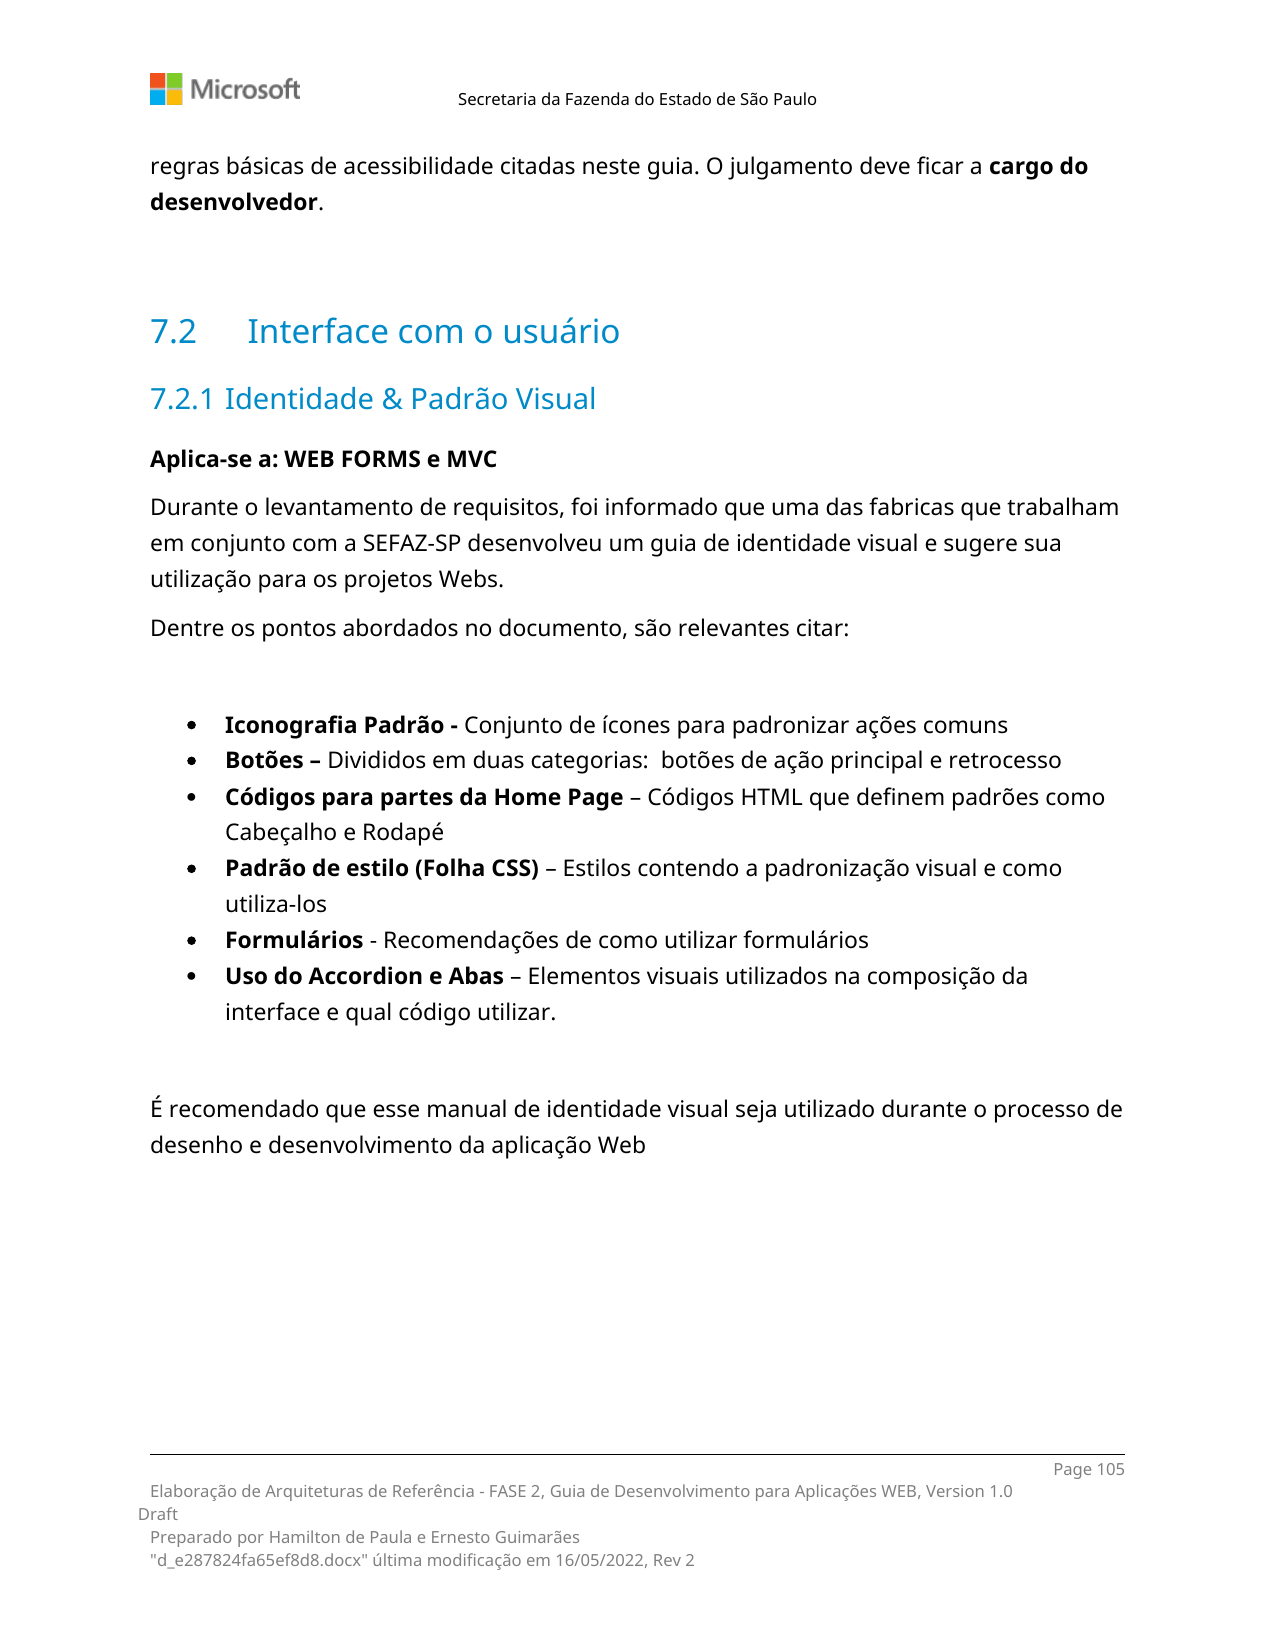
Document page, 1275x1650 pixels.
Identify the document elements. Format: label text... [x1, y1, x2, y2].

subtitle Interface com o usuário [150, 308, 1125, 353]
picture [150, 73, 300, 106]
text É recomendado que esse manual de identidade visual seja utilizado durante o processo de desenho e desenvolvimento da aplicação Web [150, 1093, 1125, 1160]
text Durante o levantamento de requisitos, foi informado que uma das fabricas que trabalham em conjunto com a SEFAZ-SP desenvolveu um guia de identidade visual e sugere sua utilização para os projetos Webs. [150, 491, 1125, 594]
list Códigos para partes da Home Page – Códigos HTML que definem padrões como Cabeçalho e Rodapé [187, 780, 1125, 848]
text Dentre os pontos abordados no documento, são relevantes citar: [150, 612, 1125, 643]
list Padrão de estilo (Folha CSS) – Estilos contendo a padronização visual e como utiliza-los [187, 852, 1125, 919]
list Formulários - Recomendações de como utilizar formulários [187, 924, 1125, 955]
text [150, 150, 1125, 217]
list Iconografia Padrão - Conjunto de ícones para padronizar ações comuns [187, 708, 1125, 740]
text Aplica-se a: WEB FORMS e MVC [150, 443, 1125, 474]
subtitle Identidade & Padrão Visual [150, 378, 1125, 418]
list Uso do Accordion e Abas – Elementos visuais utilizados na composição da interface e qual código utilizar. [187, 960, 1125, 1027]
list Botões – Divididos em duas categorias: botões de ação principal e retrocesso [187, 744, 1125, 776]
